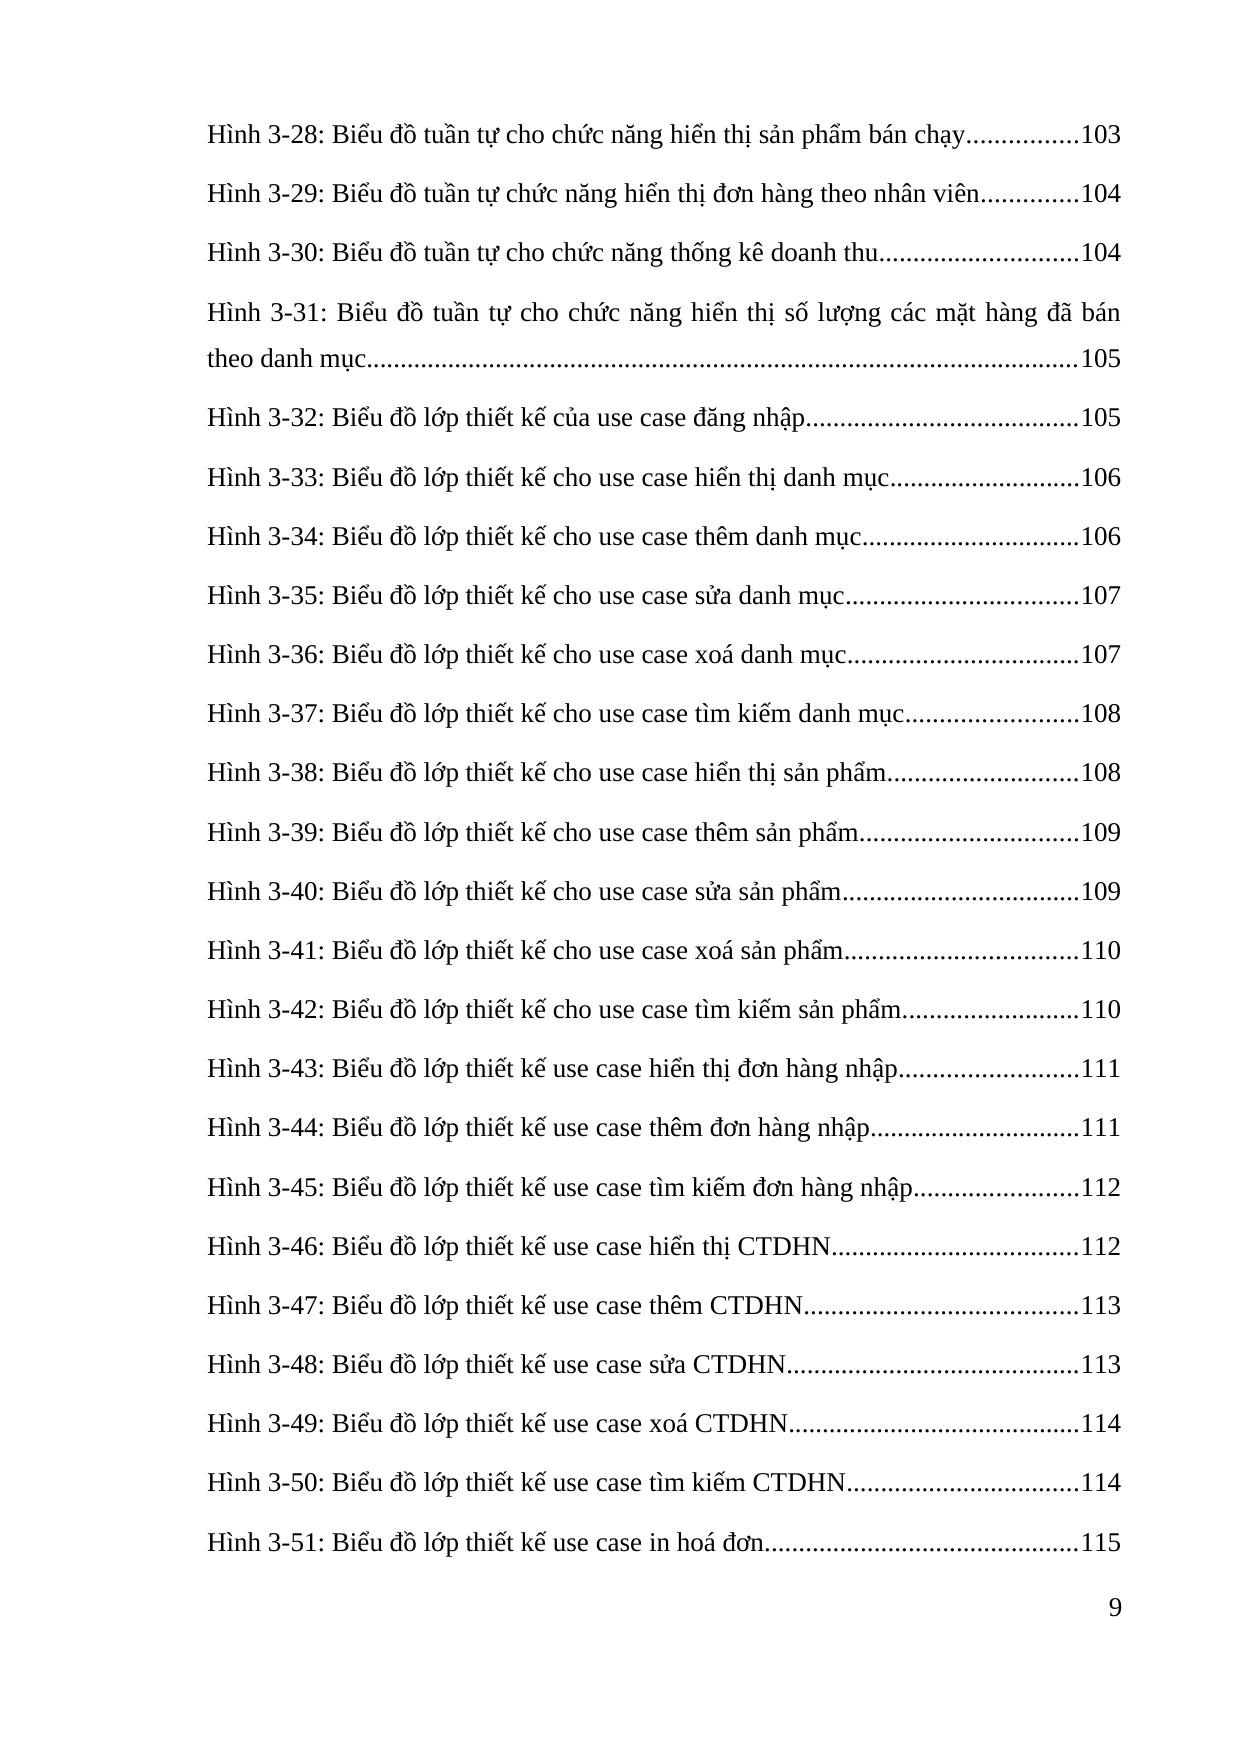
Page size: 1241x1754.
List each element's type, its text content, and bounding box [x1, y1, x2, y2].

text Hình 3-46: Biểu đồ lớp thiết kế use case hiển thị CTDHN 112 [207, 1230, 1122, 1261]
text Hình 3-39: Biểu đồ lớp thiết kế cho use case thêm sản phẩm 109 [207, 816, 1122, 847]
text Hình 3-33: Biểu đồ lớp thiết kế cho use case hiển thị danh mục 106 [207, 461, 1122, 492]
text Hình 3-42: Biểu đồ lớp thiết kế cho use case tìm kiếm sản phẩm 110 [207, 993, 1122, 1024]
text Hình 3-36: Biểu đồ lớp thiết kế cho use case xoá danh mục 107 [207, 638, 1122, 669]
text Hình 3-40: Biểu đồ lớp thiết kế cho use case sửa sản phẩm 109 [207, 875, 1122, 906]
text Hình 3-47: Biểu đồ lớp thiết kế use case thêm CTDHN 113 [207, 1289, 1122, 1320]
text Hình 3-32: Biểu đồ lớp thiết kế của use case đăng nhập 105 [207, 401, 1122, 433]
text Hình 3-41: Biểu đồ lớp thiết kế cho use case xoá sản phẩm 110 [207, 934, 1122, 965]
text Hình 3-37: Biểu đồ lớp thiết kế cho use case tìm kiếm danh mục 108 [207, 697, 1122, 728]
text Hình 3-30: Biểu đồ tuần tự cho chức năng thống kê doanh thu 104 [207, 236, 1122, 268]
text Hình 3-50: Biểu đồ lớp thiết kế use case tìm kiếm CTDHN 114 [207, 1466, 1122, 1498]
text Hình 3-48: Biểu đồ lớp thiết kế use case sửa CTDHN 113 [207, 1348, 1122, 1379]
text Hình 3-29: Biểu đồ tuần tự chức năng hiển thị đơn hàng theo nhân viên 104 [207, 177, 1122, 208]
text Hình 3-28: Biểu đồ tuần tự cho chức năng hiển thị sản phẩm bán chạy 103 [207, 118, 1122, 149]
text Hình 3-35: Biểu đồ lớp thiết kế cho use case sửa danh mục 107 [207, 579, 1122, 610]
text Hình 3-51: Biểu đồ lớp thiết kế use case in hoá đơn 115 [207, 1526, 1122, 1557]
text Hình 3-44: Biểu đồ lớp thiết kế use case thêm đơn hàng nhập 111 [207, 1111, 1122, 1143]
text Hình 3-31: Biểu đồ tuần tự cho chức năng hiển thị số lượng các mặt hàng đã bán theo danh mục 105 [207, 296, 1122, 373]
text Hình 3-43: Biểu đồ lớp thiết kế use case hiển thị đơn hàng nhập 111 [207, 1052, 1122, 1083]
text Hình 3-34: Biểu đồ lớp thiết kế cho use case thêm danh mục 106 [207, 520, 1122, 551]
text Hình 3-38: Biểu đồ lớp thiết kế cho use case hiển thị sản phẩm 108 [207, 756, 1122, 788]
text Hình 3-49: Biểu đồ lớp thiết kế use case xoá CTDHN 114 [207, 1407, 1122, 1438]
text Hình 3-45: Biểu đồ lớp thiết kế use case tìm kiếm đơn hàng nhập 112 [207, 1171, 1122, 1202]
